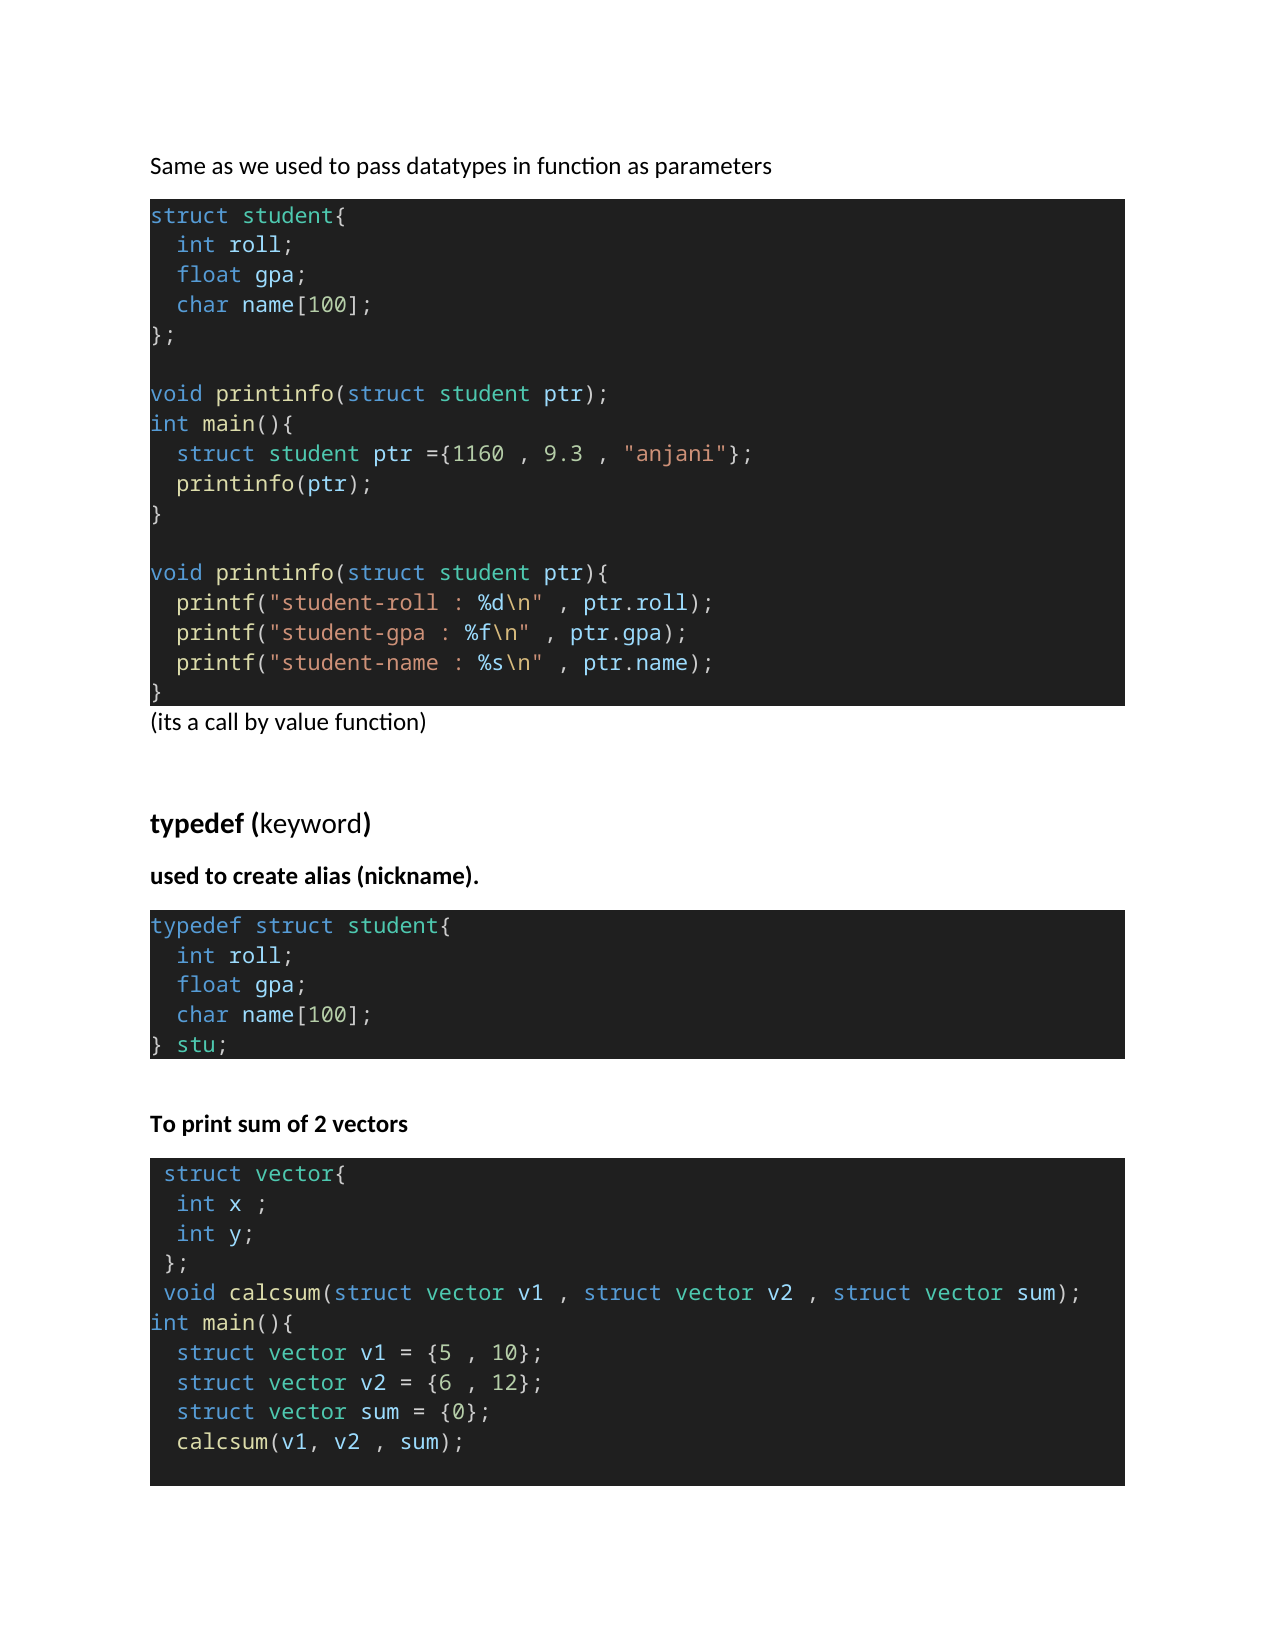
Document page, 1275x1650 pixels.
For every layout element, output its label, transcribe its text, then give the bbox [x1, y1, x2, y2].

text To print sum of 2 vectors [150, 1108, 1125, 1139]
text int main(){ [150, 1307, 1125, 1337]
text char name[100]; [150, 289, 1125, 319]
text struct vector v2 = {6 , 12}; [150, 1367, 1125, 1396]
text }; [150, 319, 1125, 348]
text int main(){ [150, 408, 1125, 438]
text void calcsum(struct vector v1 , struct vector v2 , struct vector sum); [150, 1277, 1125, 1307]
text typedef (keyword) [150, 805, 1125, 841]
text printinfo(ptr); [150, 468, 1125, 497]
text }; [150, 1247, 1125, 1277]
text struct student{ [150, 199, 1125, 229]
text int y; [150, 1218, 1125, 1247]
text int roll; [150, 940, 1125, 969]
text Same as we used to pass datatypes in function as parameters [150, 150, 1125, 181]
text int x ; [150, 1188, 1125, 1218]
text int roll; [150, 229, 1125, 259]
text struct student ptr ={1160 , 9.3 , "anjani"}; [150, 438, 1125, 468]
text void printinfo(struct student ptr); [150, 378, 1125, 408]
text } stu; [150, 1029, 1125, 1059]
text float gpa; [150, 969, 1125, 999]
text struct vector sum = {0}; [150, 1396, 1125, 1426]
text printf("student-roll : %d\n" , ptr.roll); [150, 587, 1125, 617]
text struct vector{ [150, 1158, 1125, 1188]
text (its a call by value function) [150, 706, 1125, 737]
text void printinfo(struct student ptr){ [150, 557, 1125, 587]
text float gpa; [150, 259, 1125, 289]
text } [150, 676, 1125, 706]
text calcsum(v1, v2 , sum); [150, 1426, 1125, 1456]
text } [150, 497, 1125, 527]
text typedef struct student{ [150, 910, 1125, 940]
text used to create alias (nickname). [150, 860, 1125, 891]
text printf("student-name : %s\n" , ptr.name); [150, 646, 1125, 676]
text char name[100]; [150, 999, 1125, 1029]
text struct vector v1 = {5 , 10}; [150, 1337, 1125, 1367]
text printf("student-gpa : %f\n" , ptr.gpa); [150, 617, 1125, 646]
